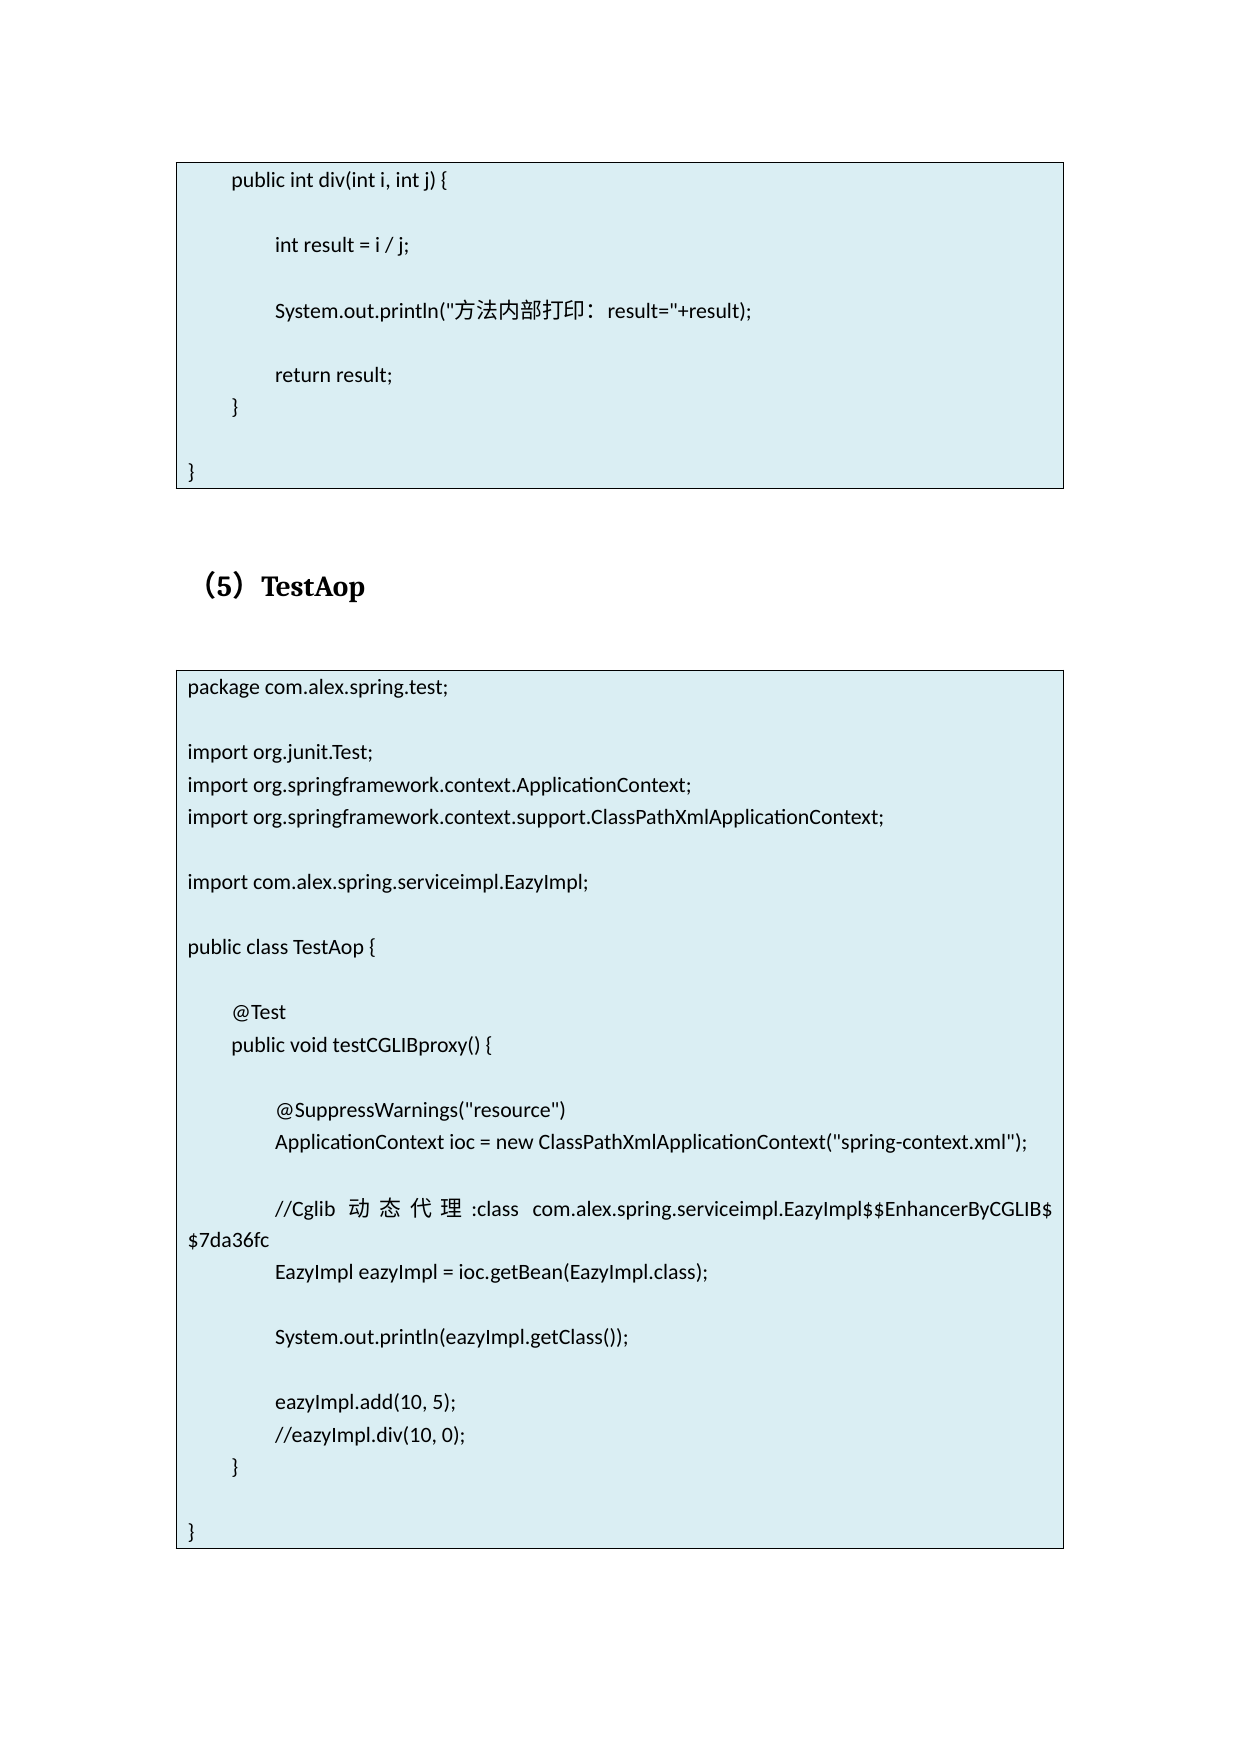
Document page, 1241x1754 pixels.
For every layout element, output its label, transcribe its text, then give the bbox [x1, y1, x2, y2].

table_header package com.alex.spring.test; import org.junit.Test; import org.springframework.context.ApplicationContext; import org.springframework.context.support.ClassPathXmlApplicationContext; import com.alex.spring.serviceimpl.EazyImpl; public class TestAop { @Test public void testCGLIBproxy() { @SuppressWarnings("resource") ApplicationContext ioc = new ClassPathXmlApplicationContext("spring-context.xml"); //Cglib动态代理:class com.alex.spring.serviceimpl.EazyImpl$$EnhancerByCGLIB$$7da36fc EazyImpl eazyImpl = ioc.getBean(EazyImpl.class); System.out.println(eazyImpl.getClass()); eazyImpl.add(10, 5); //eazyImpl.div(10, 0); } } [177, 671, 1063, 1548]
subtitle （5）TestAop [187, 551, 1053, 616]
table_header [177, 163, 1063, 488]
